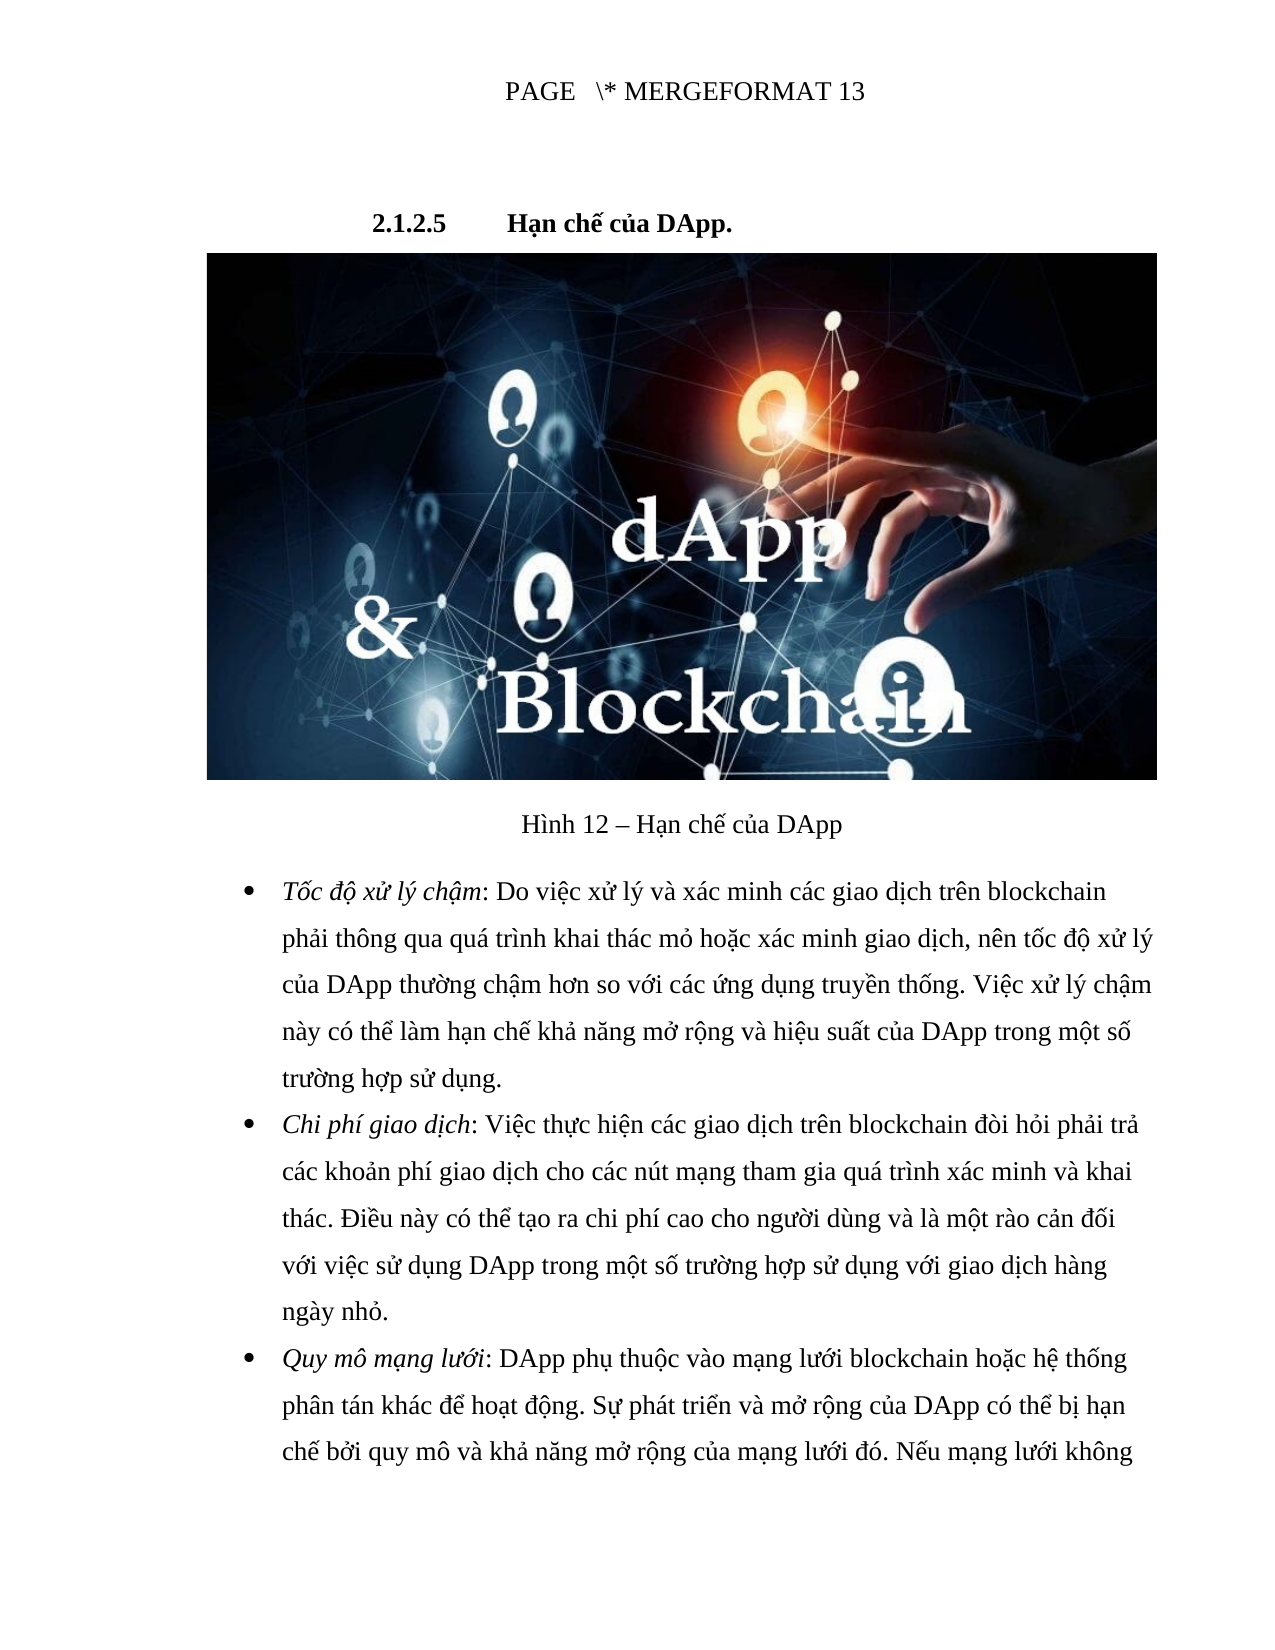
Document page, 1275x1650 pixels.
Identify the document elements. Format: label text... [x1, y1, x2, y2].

text Hình 12 – Hạn chế của DApp [207, 808, 1157, 839]
list Tốc độ xử lý chậm: Do việc xử lý và xác minh các giao dịch trên blockchain phải thông qua quá trình khai thác mỏ hoặc xác minh giao dịch, nên tốc độ xử lý của DApp thường chậm hơn so với các ứng dụng truyền thống. Việc xử lý chậm này có thể làm hạn chế khả năng mở rộng và hiệu suất của DApp trong một số trường hợp sử dụng. [244, 875, 1157, 1093]
picture [206, 253, 1157, 780]
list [244, 1342, 1157, 1467]
list Chi phí giao dịch: Việc thực hiện các giao dịch trên blockchain đòi hỏi phải trả các khoản phí giao dịch cho các nút mạng tham gia quá trình xác minh và khai thác. Điều này có thể tạo ra chi phí cao cho người dùng và là một rào cản đối với việc sử dụng DApp trong một số trường hợp sử dụng với giao dịch hàng ngày nhỏ. [244, 1109, 1157, 1327]
text Hạn chế của DApp. [357, 207, 1157, 238]
